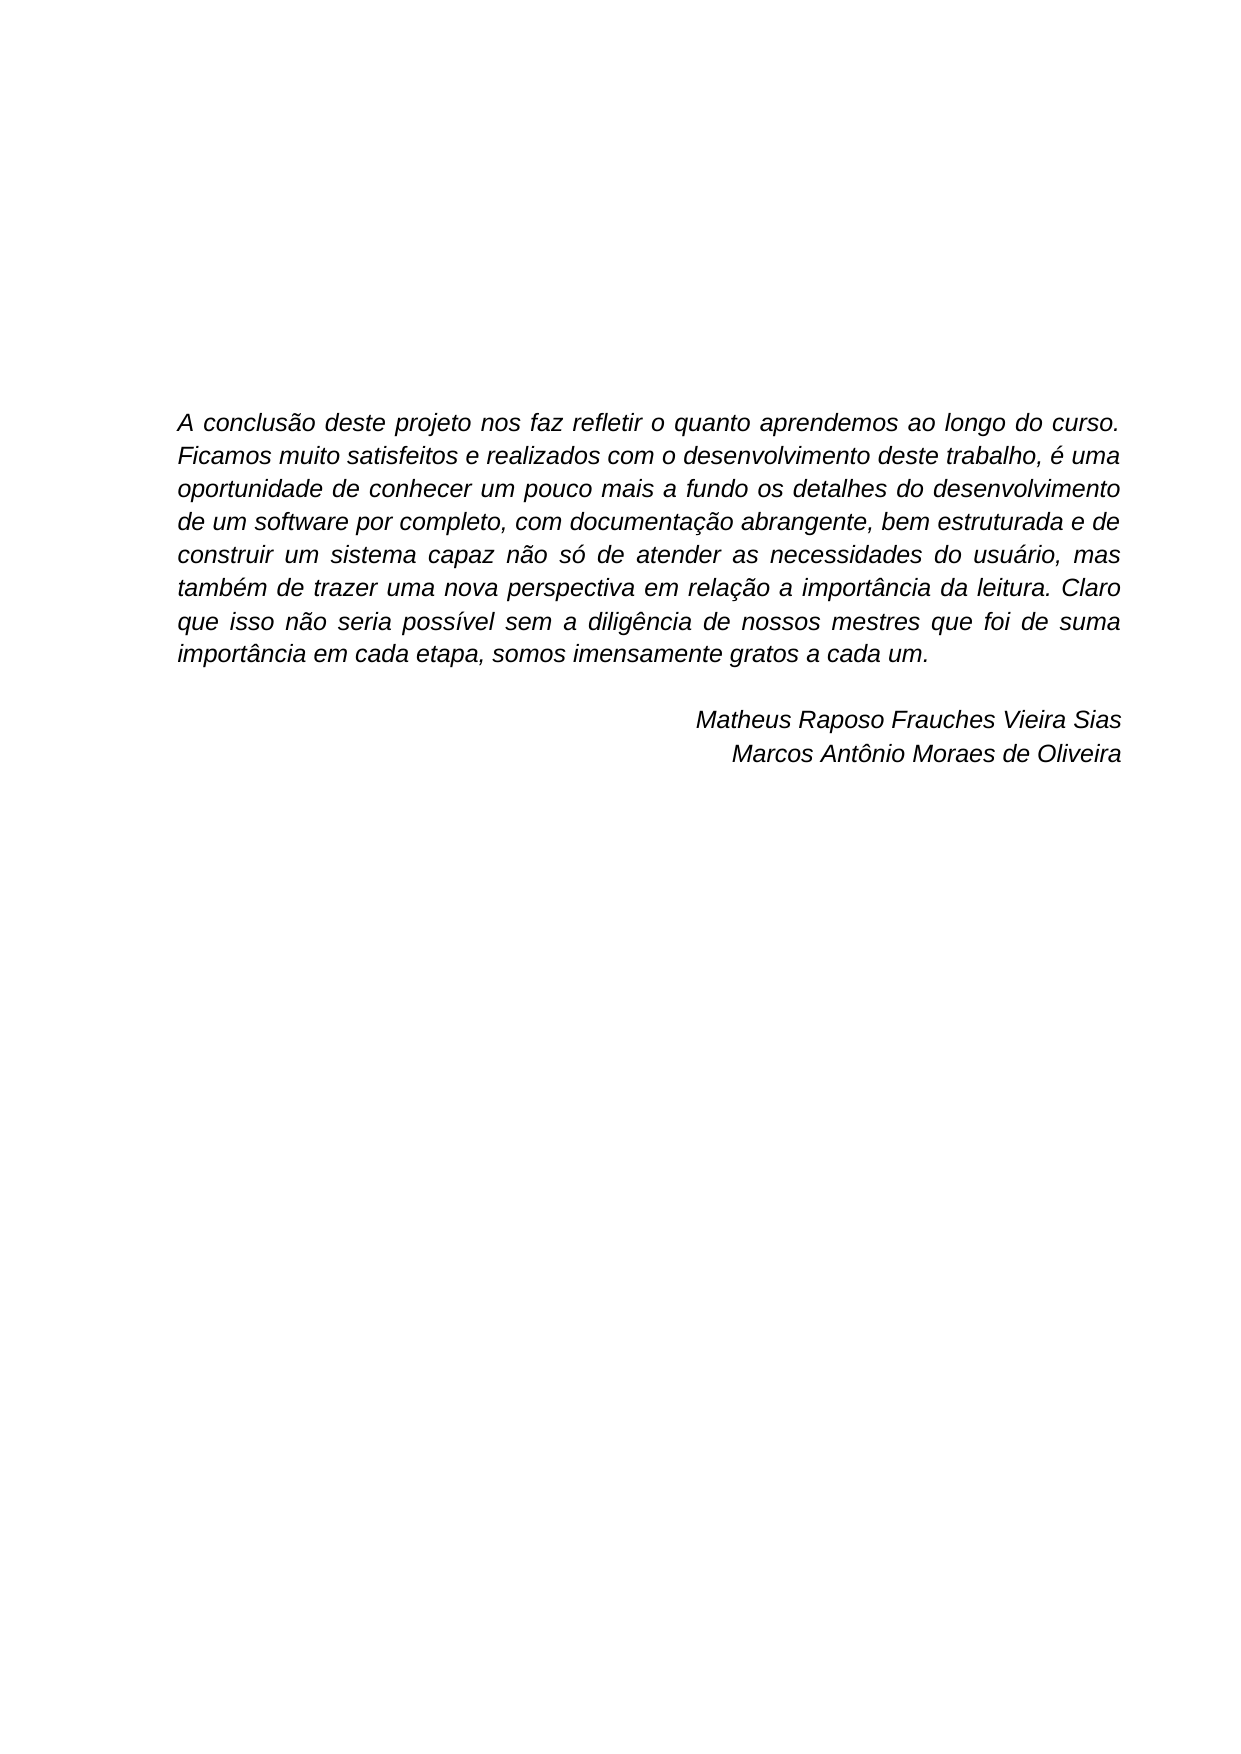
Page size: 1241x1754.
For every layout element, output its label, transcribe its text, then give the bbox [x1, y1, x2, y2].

text Marcos Antônio Moraes de Oliveira [177, 738, 1122, 767]
text Matheus Raposo Frauches Vieira Sias [177, 706, 1122, 734]
text A conclusão deste projeto nos faz refletir o quanto aprendemos ao longo do curso. Ficamos muito satisfeitos e realizados com o desenvolvimento deste trabalho, é uma oportunidade de conhecer um pouco mais a fundo os detalhes do desenvolvimento de um software por completo, com documentação abrangente, bem estruturada e de construir um sistema capaz não só de atender as necessidades do usuário, mas também de trazer uma nova perspectiva em relação a importância da leitura. Claro que isso não seria possível sem a diligência de nossos mestres que foi de suma importância em cada etapa, somos imensamente gratos a cada um. [177, 408, 1122, 668]
